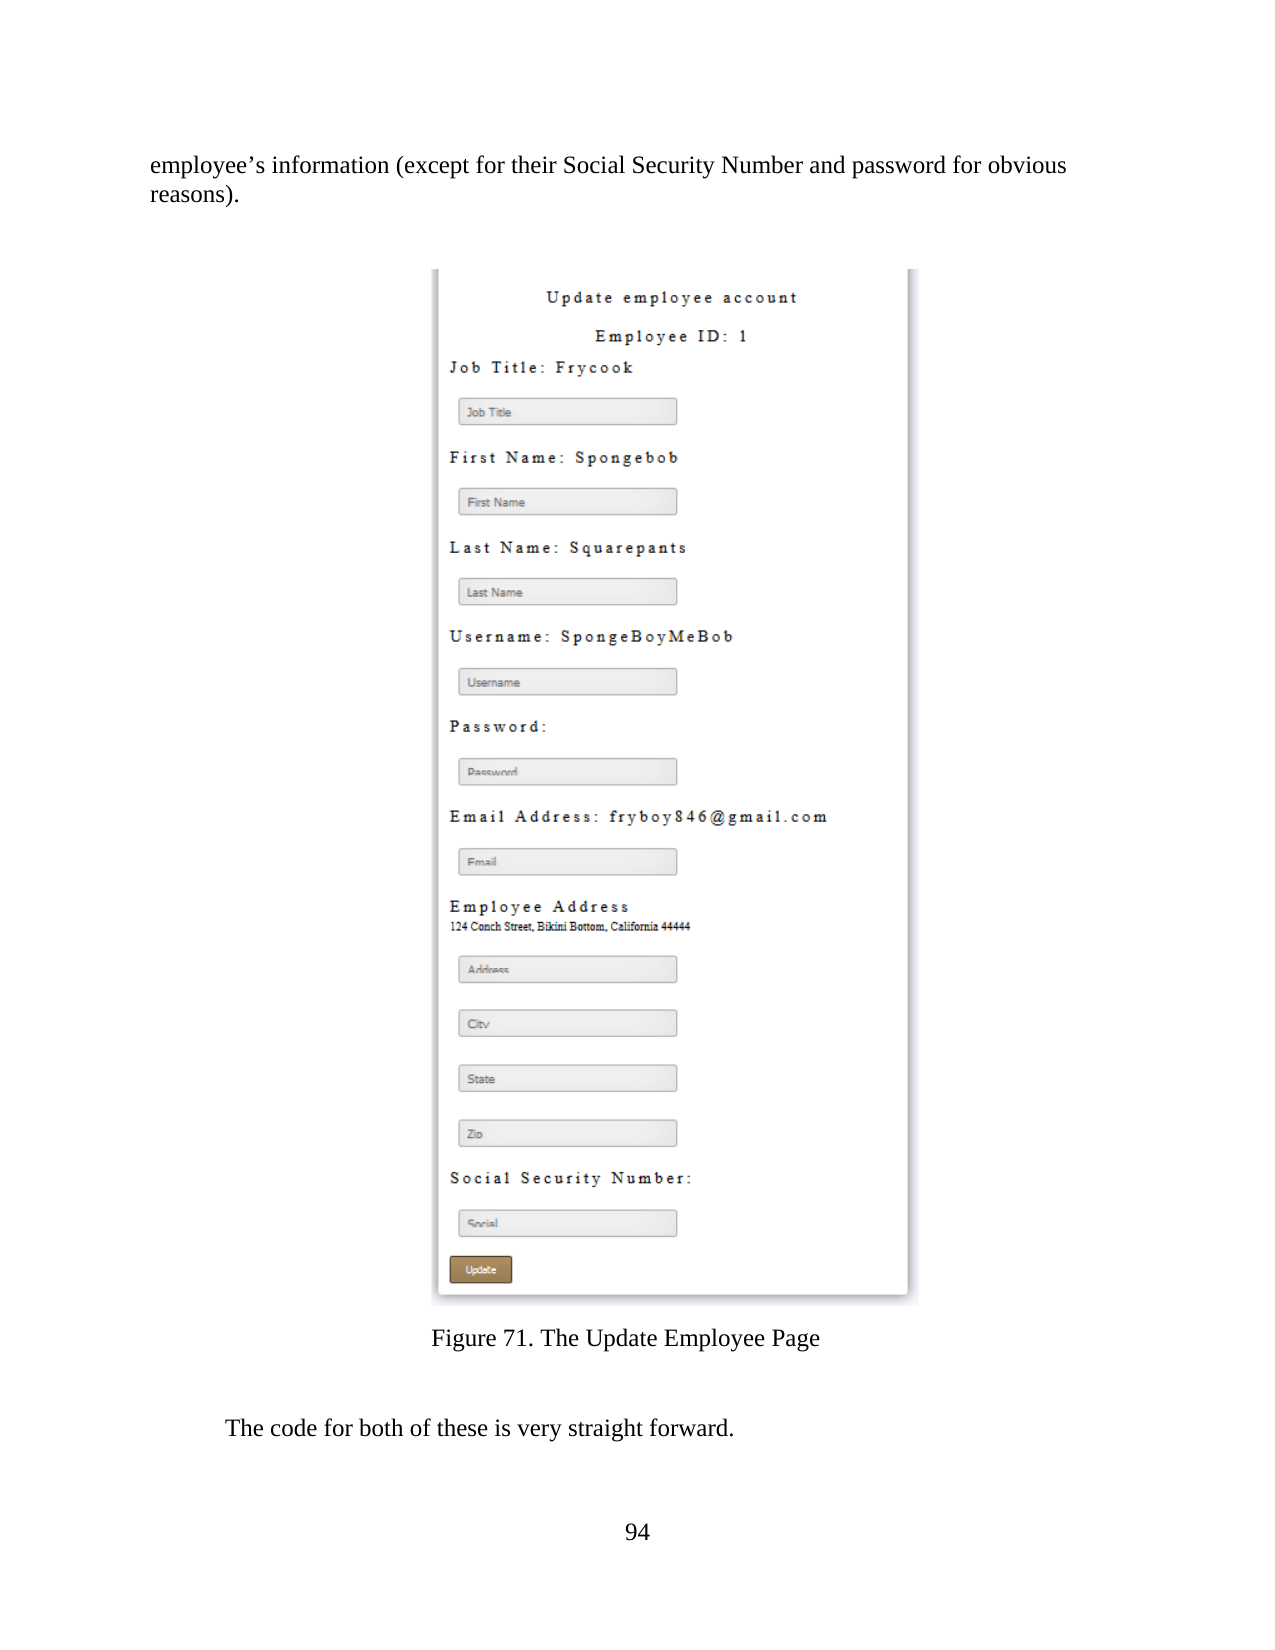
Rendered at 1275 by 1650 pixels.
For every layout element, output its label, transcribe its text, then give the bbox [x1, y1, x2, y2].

picture [431, 269, 919, 1306]
text The code for both of these is very straight forward. [150, 1413, 1125, 1442]
text Figure 71. The Update Employee Page [150, 1323, 1125, 1351]
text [150, 150, 1125, 207]
